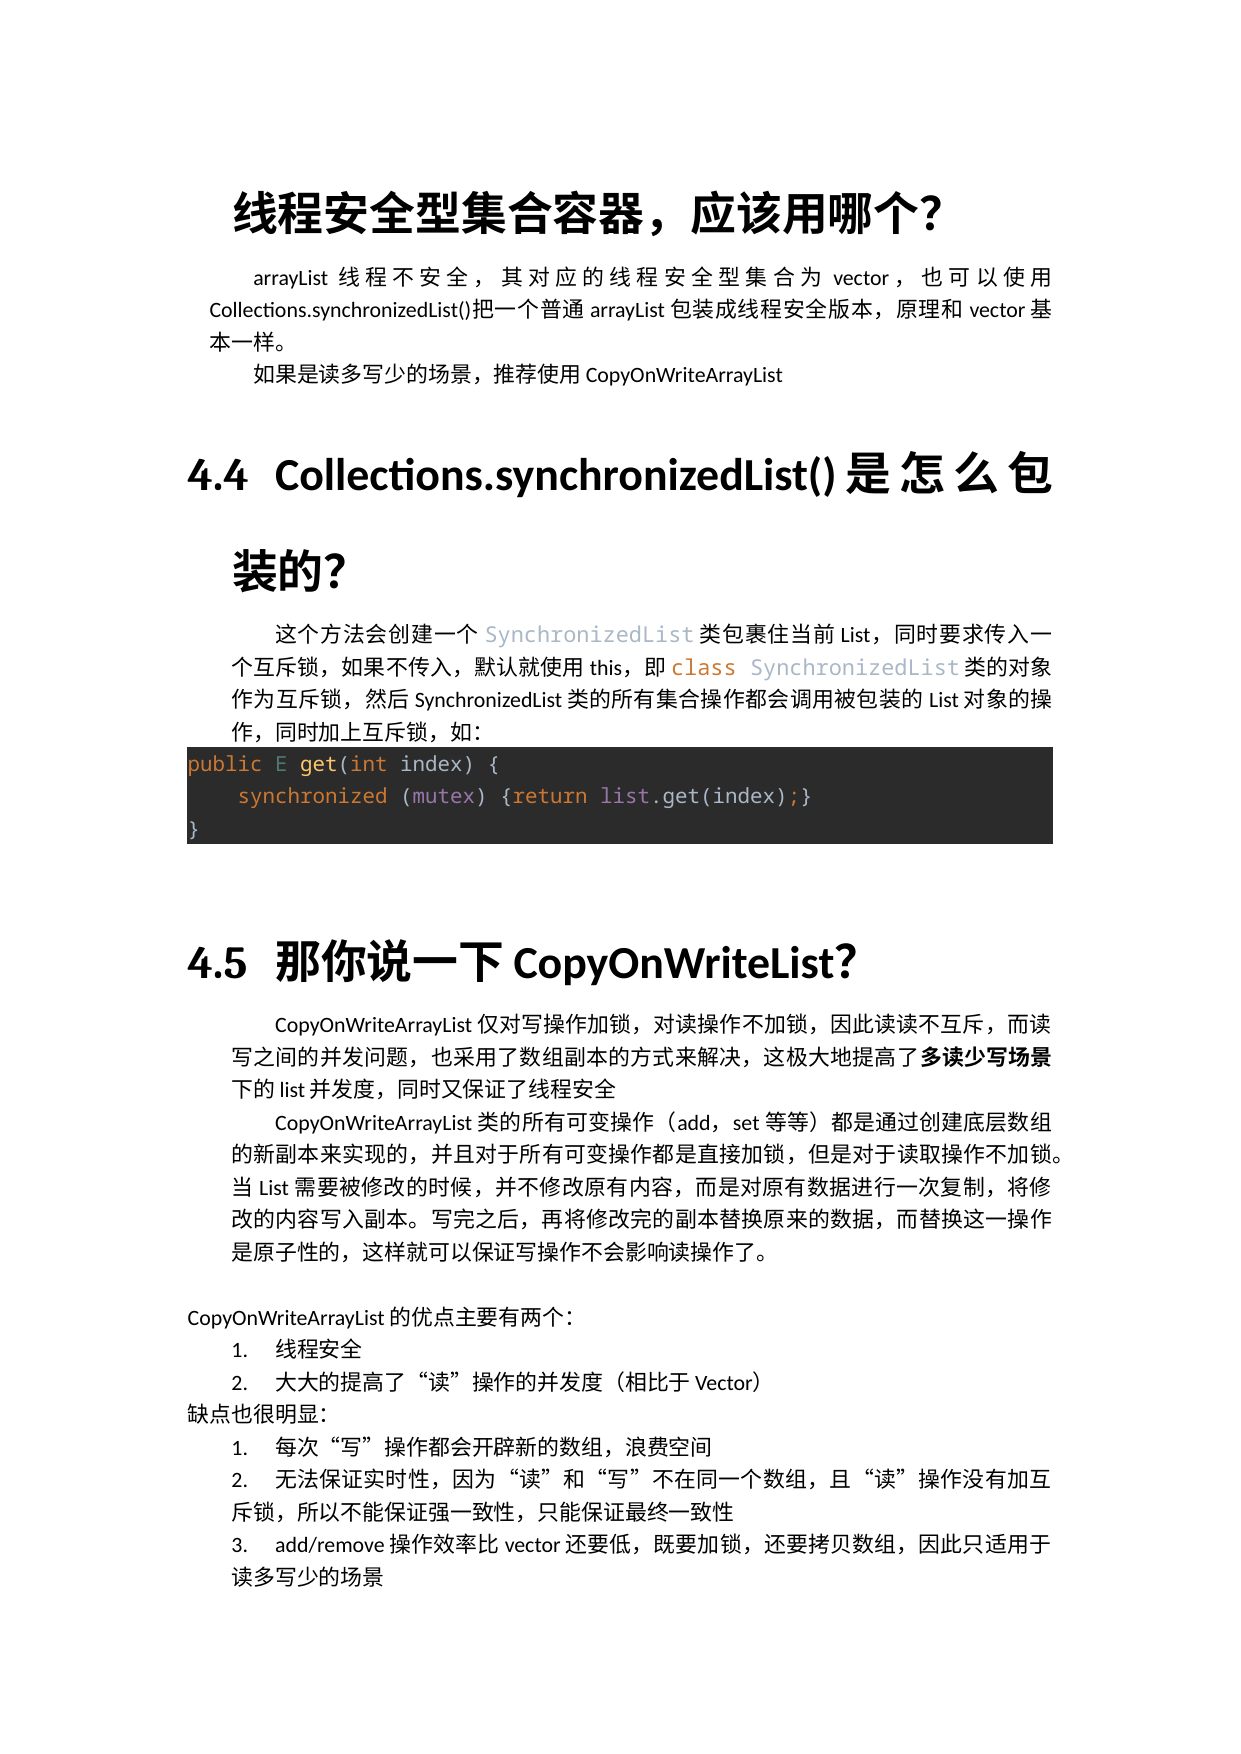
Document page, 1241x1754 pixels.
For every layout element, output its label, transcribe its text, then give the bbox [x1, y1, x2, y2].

text 2. 无法保证实时性，因为“读”和“写”不在同一个数组，且“读”操作没有加互斥锁，所以不能保证强一致性，只能保证最终一致性 [231, 1462, 1053, 1527]
text 如果是读多写少的场景，推荐使用CopyOnWriteArrayList [209, 357, 1053, 389]
text CopyOnWriteArrayList的优点主要有两个： [187, 1299, 1053, 1332]
text 3. add/remove操作效率比vector还要低，既要加锁，还要拷贝数组，因此只适用于读多写少的场景 [231, 1527, 1053, 1592]
text Collections.synchronizedList()是怎么包装的？ [187, 422, 1053, 617]
text 2. 大大的提高了“读”操作的并发度（相比于Vector） [231, 1364, 1053, 1397]
text 缺点也很明显： [187, 1397, 1053, 1429]
text public E get(int index) { synchronized (mutex) {return list.get(index);} } [187, 747, 1053, 844]
text CopyOnWriteArrayList 类的所有可变操作（add，set 等等）都是通过创建底层数组的新副本来实现的，并且对于所有可变操作都是直接加锁，但是对于读取操作不加锁。当 List 需要被修改的时候，并不修改原有内容，而是对原有数据进行一次复制，将修改的内容写入副本。写完之后，再将修改完的副本替换原来的数据，而替换这一操作是原子性的，这样就可以保证写操作不会影响读操作了。 [231, 1104, 1053, 1267]
text 这个方法会创建一个SynchronizedList类包裹住当前List，同时要求传入一个互斥锁，如果不传入，默认就使用this，即class SynchronizedList类的对象作为互斥锁，然后SynchronizedList类的所有集合操作都会调用被包装的List对象的操作，同时加上互斥锁，如： [231, 617, 1053, 747]
text 1. 线程安全 [231, 1332, 1053, 1364]
text 那你说一下CopyOnWriteList？ [187, 909, 1053, 1007]
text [187, 162, 1053, 259]
text CopyOnWriteArrayList仅对写操作加锁，对读操作不加锁，因此读读不互斥，而读写之间的并发问题，也采用了数组副本的方式来解决，这极大地提高了多读少写场景下的list并发度，同时又保证了线程安全 [231, 1007, 1053, 1104]
text arrayList线程不安全，其对应的线程安全型集合为vector，也可以使用Collections.synchronizedList()把一个普通arrayList包装成线程安全版本，原理和vector基本一样。 [209, 259, 1053, 357]
text 1. 每次“写”操作都会开辟新的数组，浪费空间 [231, 1429, 1053, 1462]
